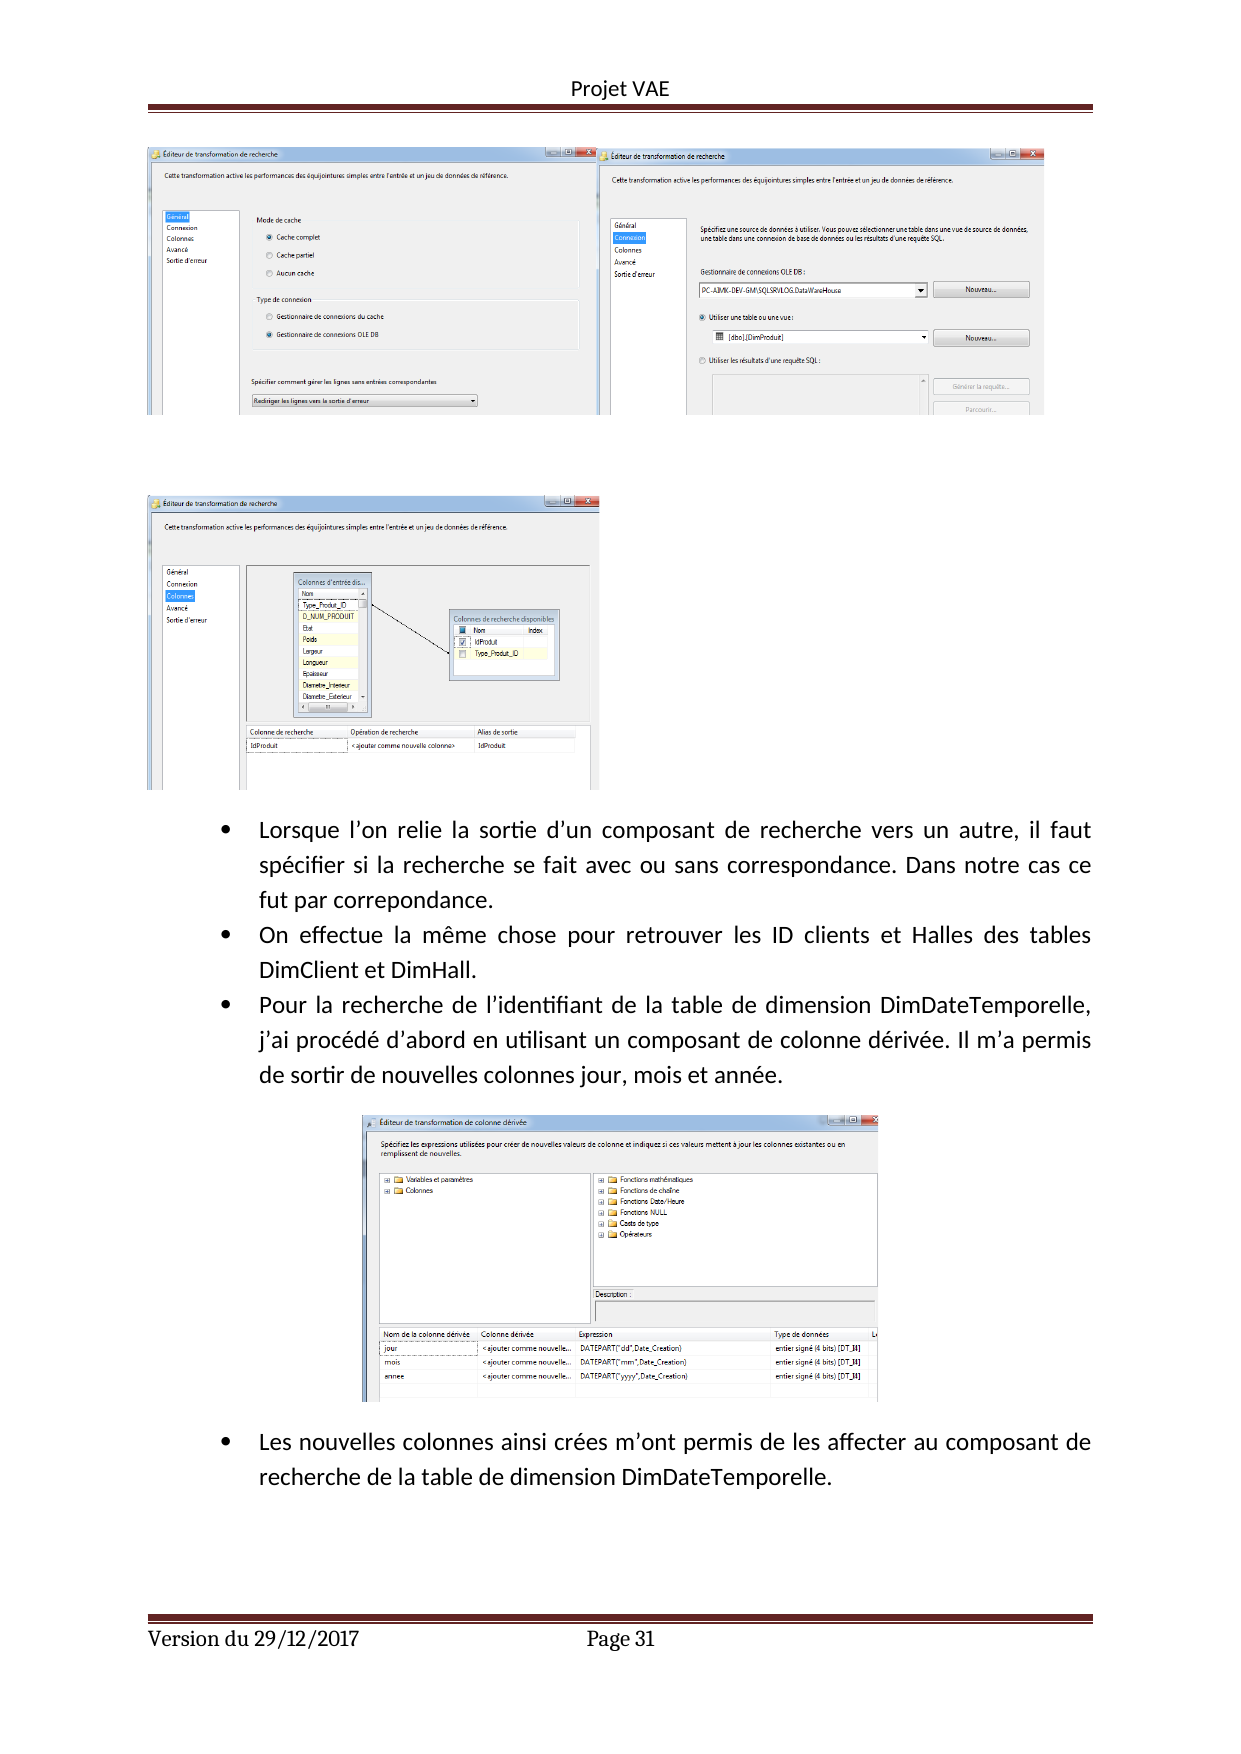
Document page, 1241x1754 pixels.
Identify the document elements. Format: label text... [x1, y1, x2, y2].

picture [147, 147, 1045, 415]
list On effectue la même chose pour retrouver les ID clients et Halles des tables DimClient et DimHall. [221, 919, 1093, 985]
list Pour la recherche de l’identifiant de la table de dimension DimDateTemporelle, j’ai procédé d’abord en utilisant un composant de colonne dérivée. Il m’a permis de sortir de nouvelles colonnes jour, mois et année. [221, 989, 1093, 1090]
list Lorsque l’on relie la sortie d’un composant de recherche vers un autre, il faut spécifier si la recherche se fait avec ou sans correspondance. Dans notre cas ce fut par correpondance. [221, 814, 1093, 915]
picture [147, 495, 600, 790]
list Les nouvelles colonnes ainsi crées m’ont permis de les affecter au composant de recherche de la table de dimension DimDateTemporelle. [221, 1426, 1093, 1492]
picture [362, 1115, 879, 1402]
